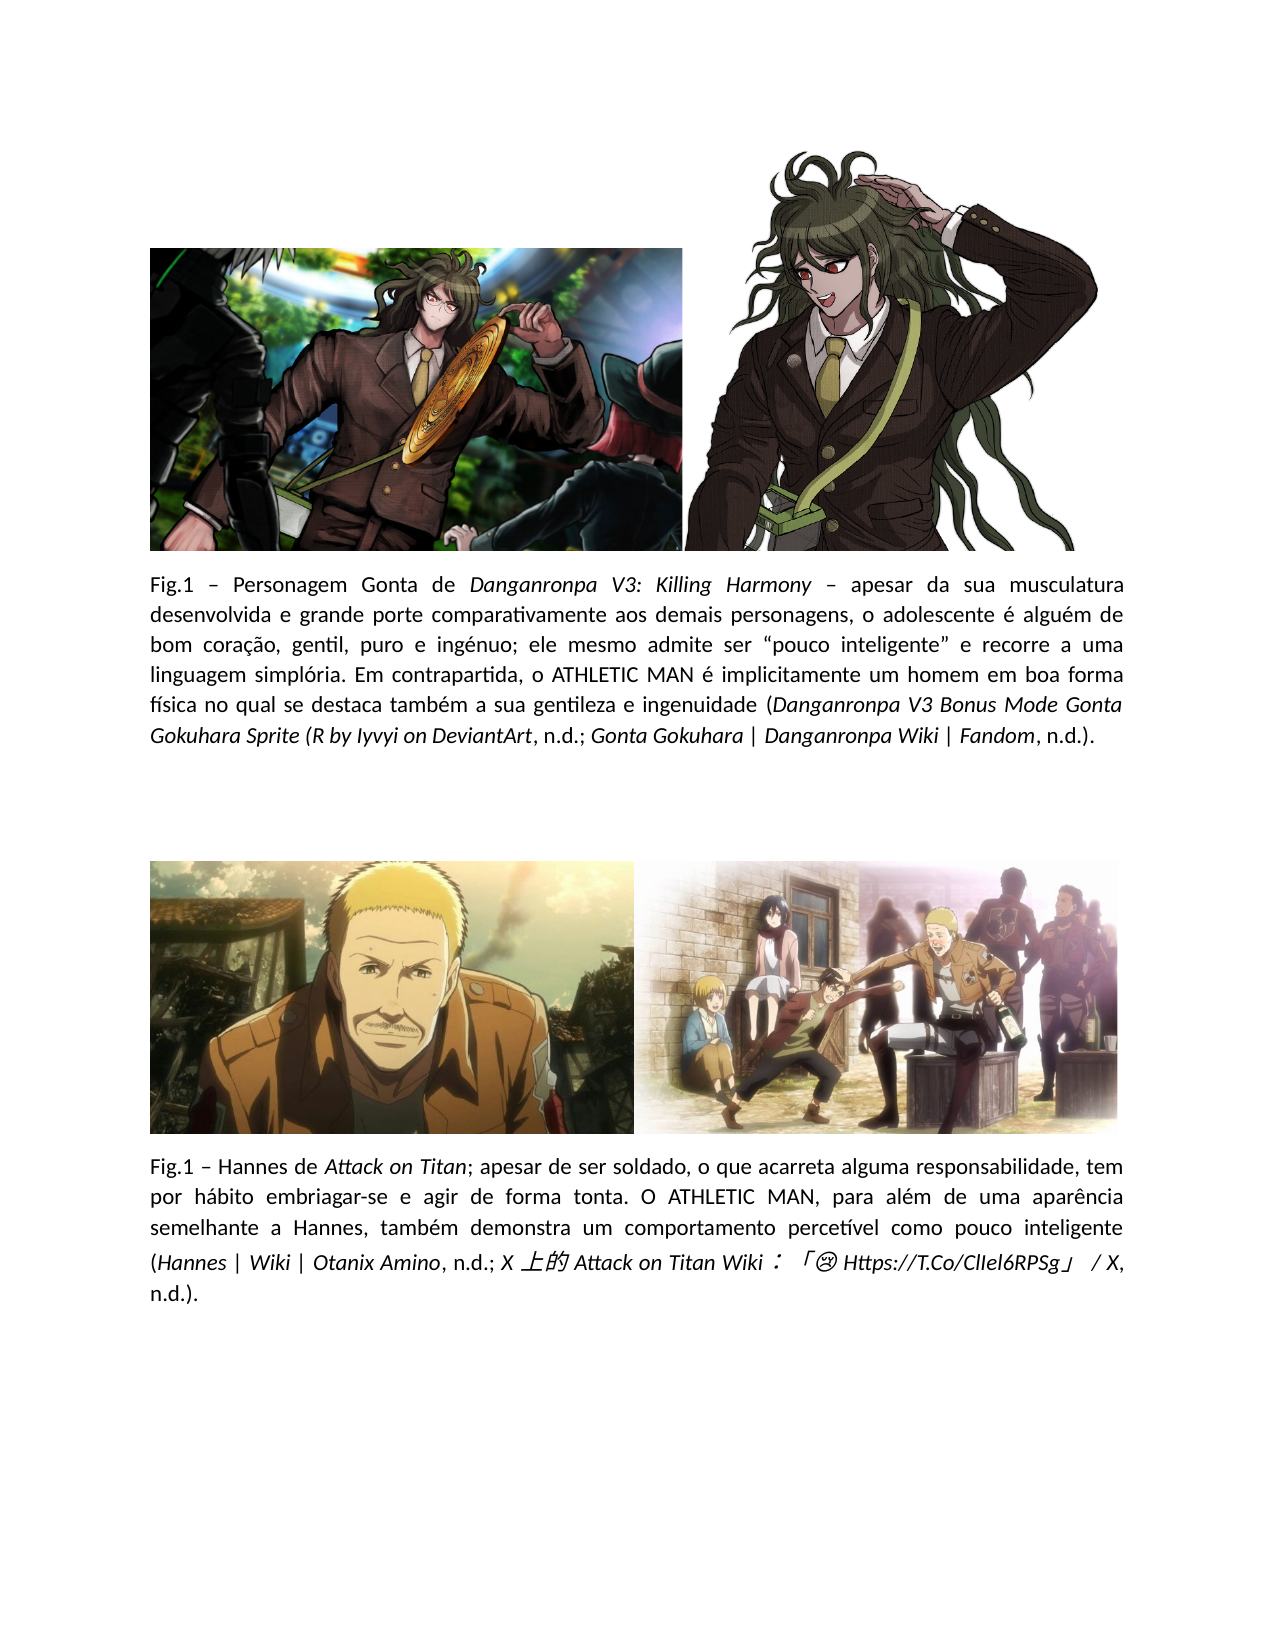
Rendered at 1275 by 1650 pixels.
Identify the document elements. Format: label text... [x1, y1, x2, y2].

text Fig.1 – Personagem Gonta de Danganronpa V3: Killing Harmony – apesar da sua musculatura desenvolvida e grande porte comparativamente aos demais personagens, o adolescente é alguém de bom coração, gentil, puro e ingénuo; ele mesmo admite ser “pouco inteligente” e recorre a uma linguagem simplória. Em contrapartida, o ATHLETIC MAN é implicitamente um homem em boa forma física no qual se destaca também a sua gentileza e ingenuidade (Danganronpa V3 Bonus Mode Gonta Gokuhara Sprite (R by Iyvyi on DeviantArt, n.d.; Gonta Gokuhara | Danganronpa Wiki | Fandom, n.d.). [150, 570, 1125, 749]
picture [150, 861, 1118, 1134]
picture [150, 150, 1099, 551]
text Fig.1 – Hannes de Attack on Titan; apesar de ser soldado, o que acarreta alguma responsabilidade, tem por hábito embriagar-se e agir de forma tonta. O ATHLETIC MAN, para além de uma aparência semelhante a Hannes, também demonstra um comportamento percetível como pouco inteligente (Hannes | Wiki | Otanix Amino, n.d.; X 上的 Attack on Titan Wiki：「😢 Https://T.Co/ClIel6RPSg」 / X, n.d.). [150, 1152, 1125, 1307]
